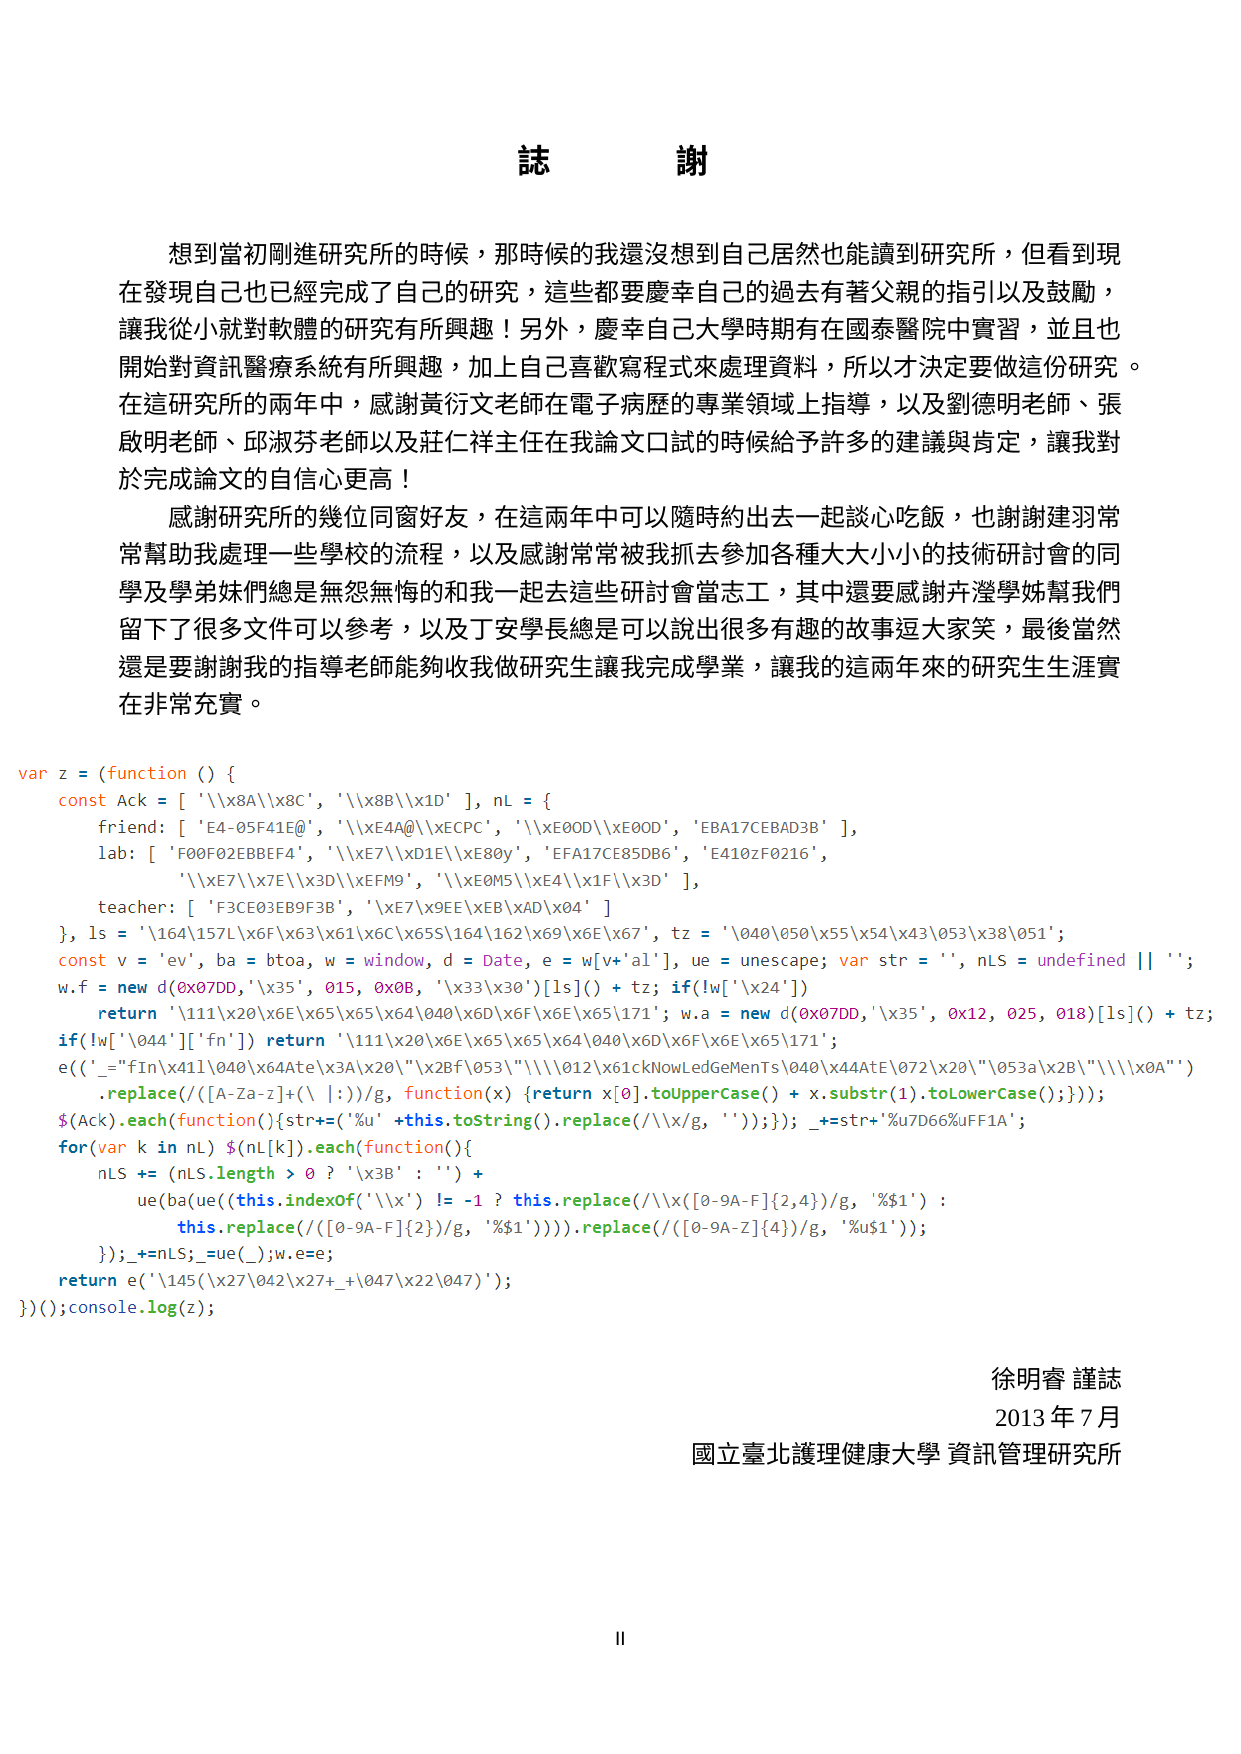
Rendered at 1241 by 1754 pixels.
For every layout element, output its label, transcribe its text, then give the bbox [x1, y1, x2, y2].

text 2013年7月 [118, 1397, 1122, 1434]
title 誌謝 [517, 122, 709, 197]
picture [15, 759, 1217, 1321]
text 想到當初剛進研究所的時候，那時候的我還沒想到自己居然也能讀到研究所，但看到現在發現自己也已經完成了自己的研究，這些都要慶幸自己的過去有著父親的指引以及鼓勵，讓我從小就對軟體的研究有所興趣！另外，慶幸自己大學時期有在國泰醫院中實習，並且也開始對資訊醫療系統有所興趣，加上自己喜歡寫程式來處理資料，所以才決定要做這份研究。在這研究所的兩年中，感謝黃衍文老師在電子病歷的專業領域上指導，以及劉德明老師、張啟明老師、邱淑芬老師以及莊仁祥主任在我論文口試的時候給予許多的建議與肯定，讓我對於完成論文的自信心更高！ [118, 234, 1122, 497]
text 國立臺北護理健康大學 資訊管理研究所 [118, 1434, 1122, 1472]
text 徐明睿 謹誌 [118, 1359, 1122, 1397]
text 感謝研究所的幾位同窗好友，在這兩年中可以隨時約出去一起談心吃飯，也謝謝建羽常常幫助我處理一些學校的流程，以及感謝常常被我抓去參加各種大大小小的技術研討會的同學及學弟妹們總是無怨無悔的和我一起去這些研討會當志工，其中還要感謝卉瀅學姊幫我們留下了很多文件可以參考，以及丁安學長總是可以說出很多有趣的故事逗大家笑，最後當然還是要謝謝我的指導老師能夠收我做研究生讓我完成學業，讓我的這兩年來的研究生生涯實在非常充實。 [118, 497, 1122, 722]
